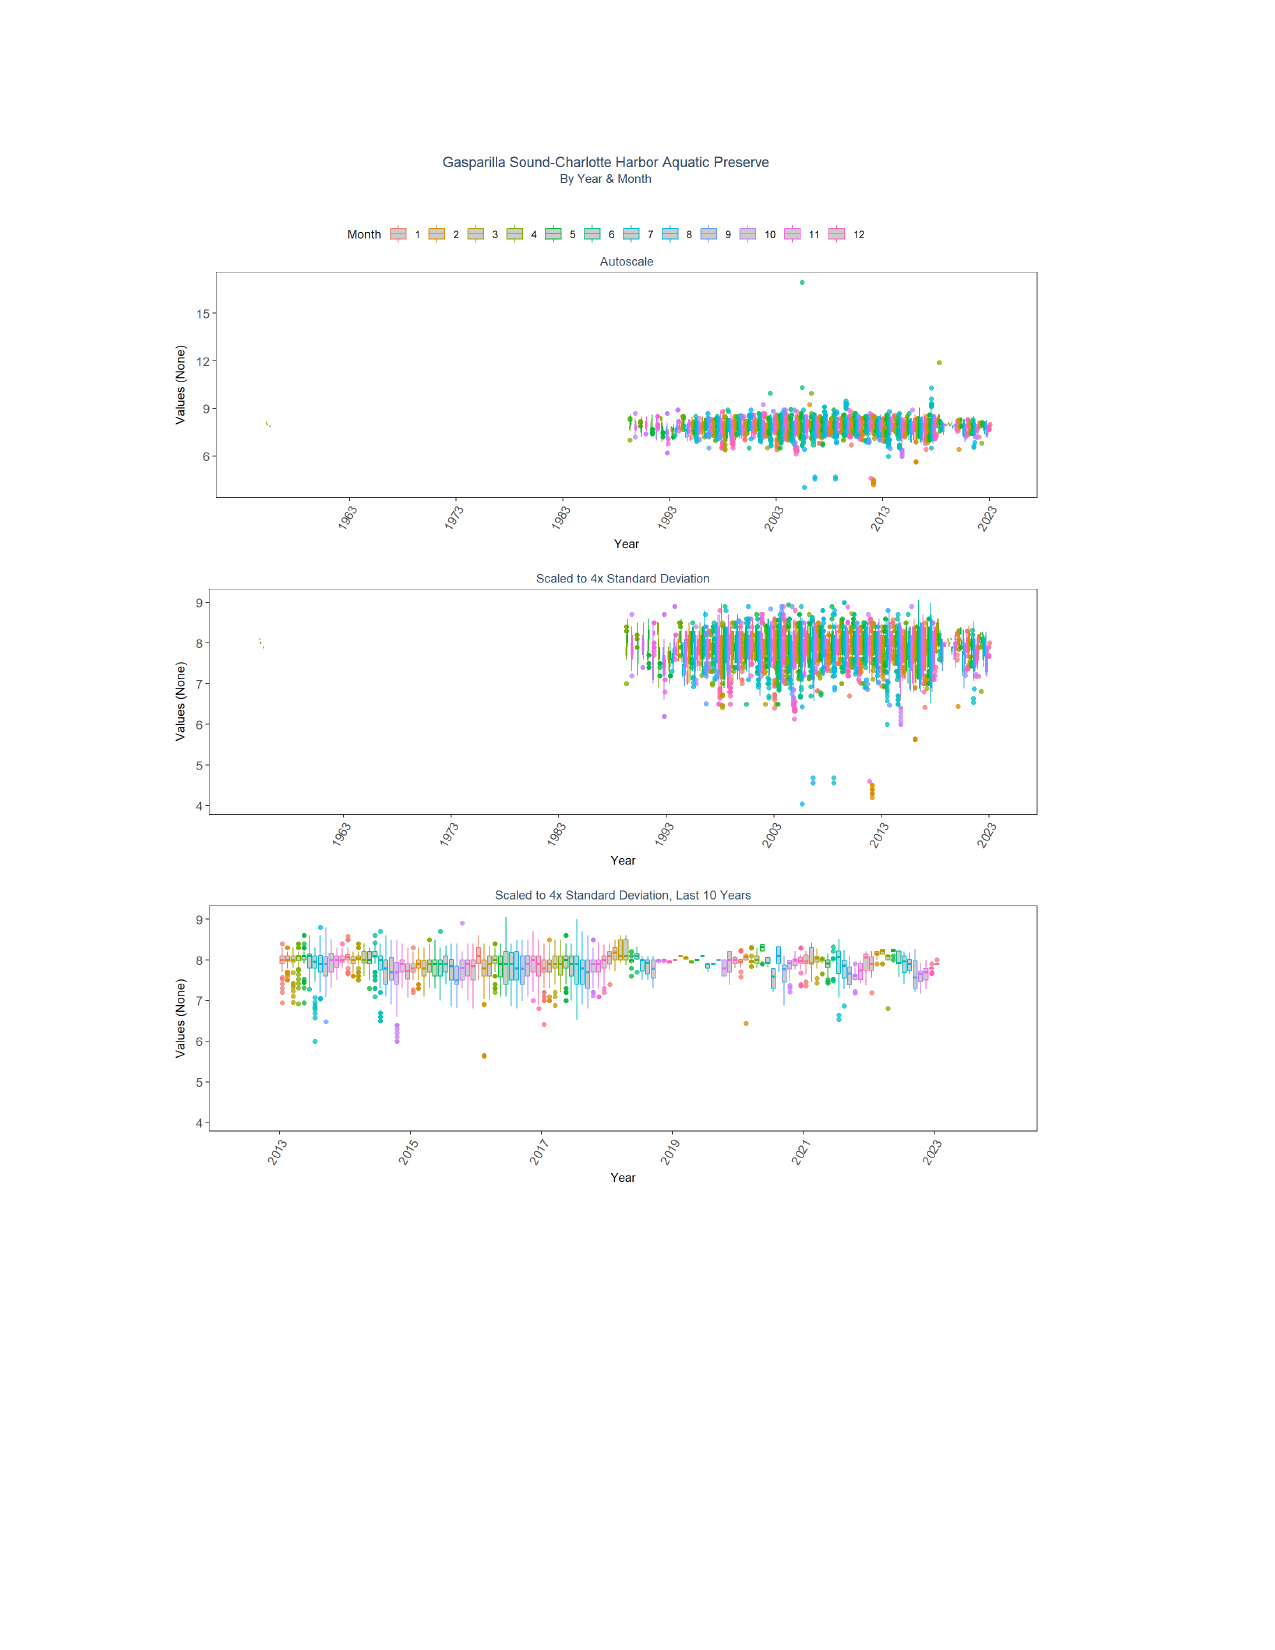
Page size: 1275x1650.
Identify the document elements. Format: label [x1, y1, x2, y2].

picture [168, 150, 1044, 1200]
